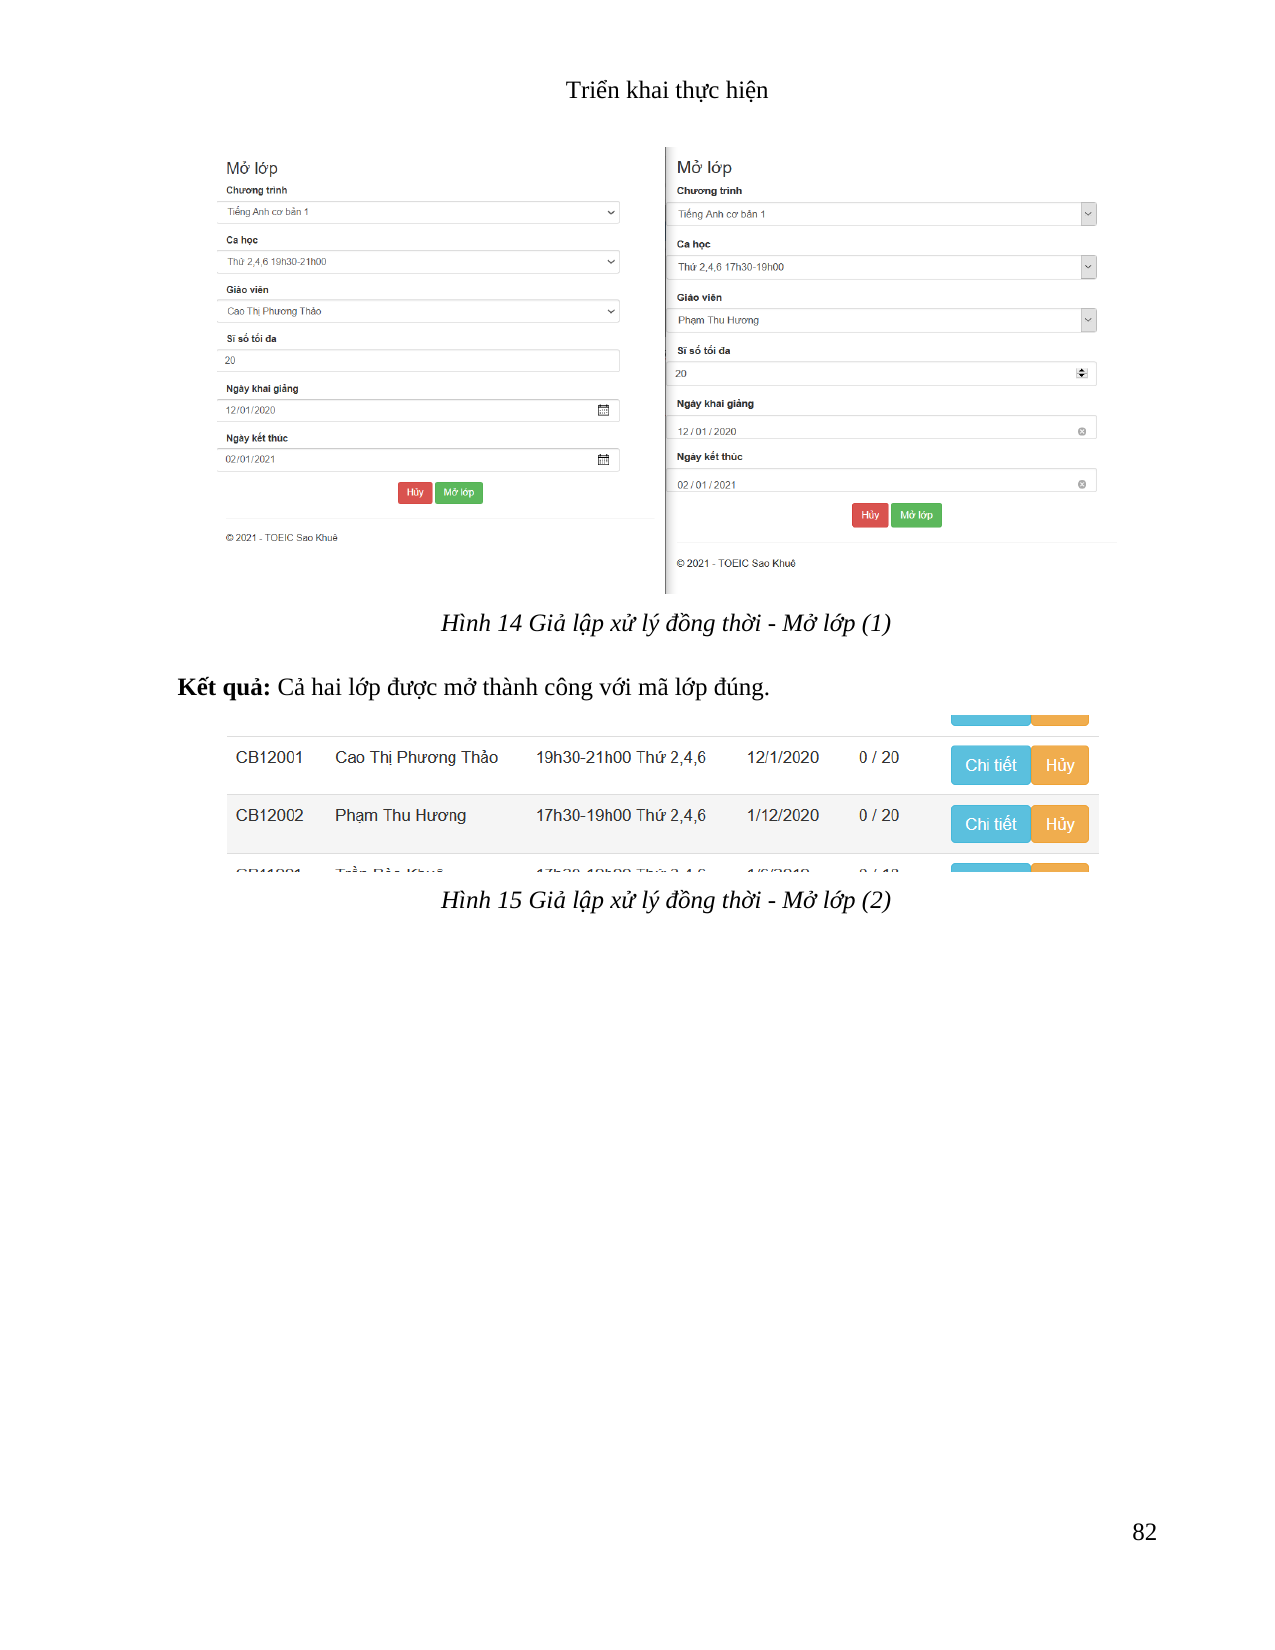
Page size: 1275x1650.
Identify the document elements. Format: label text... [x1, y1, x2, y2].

picture [217, 715, 1118, 872]
text Kết quả: Cả hai lớp được mở thành công với mã lớp đúng. [177, 672, 1157, 701]
picture [217, 147, 1118, 594]
